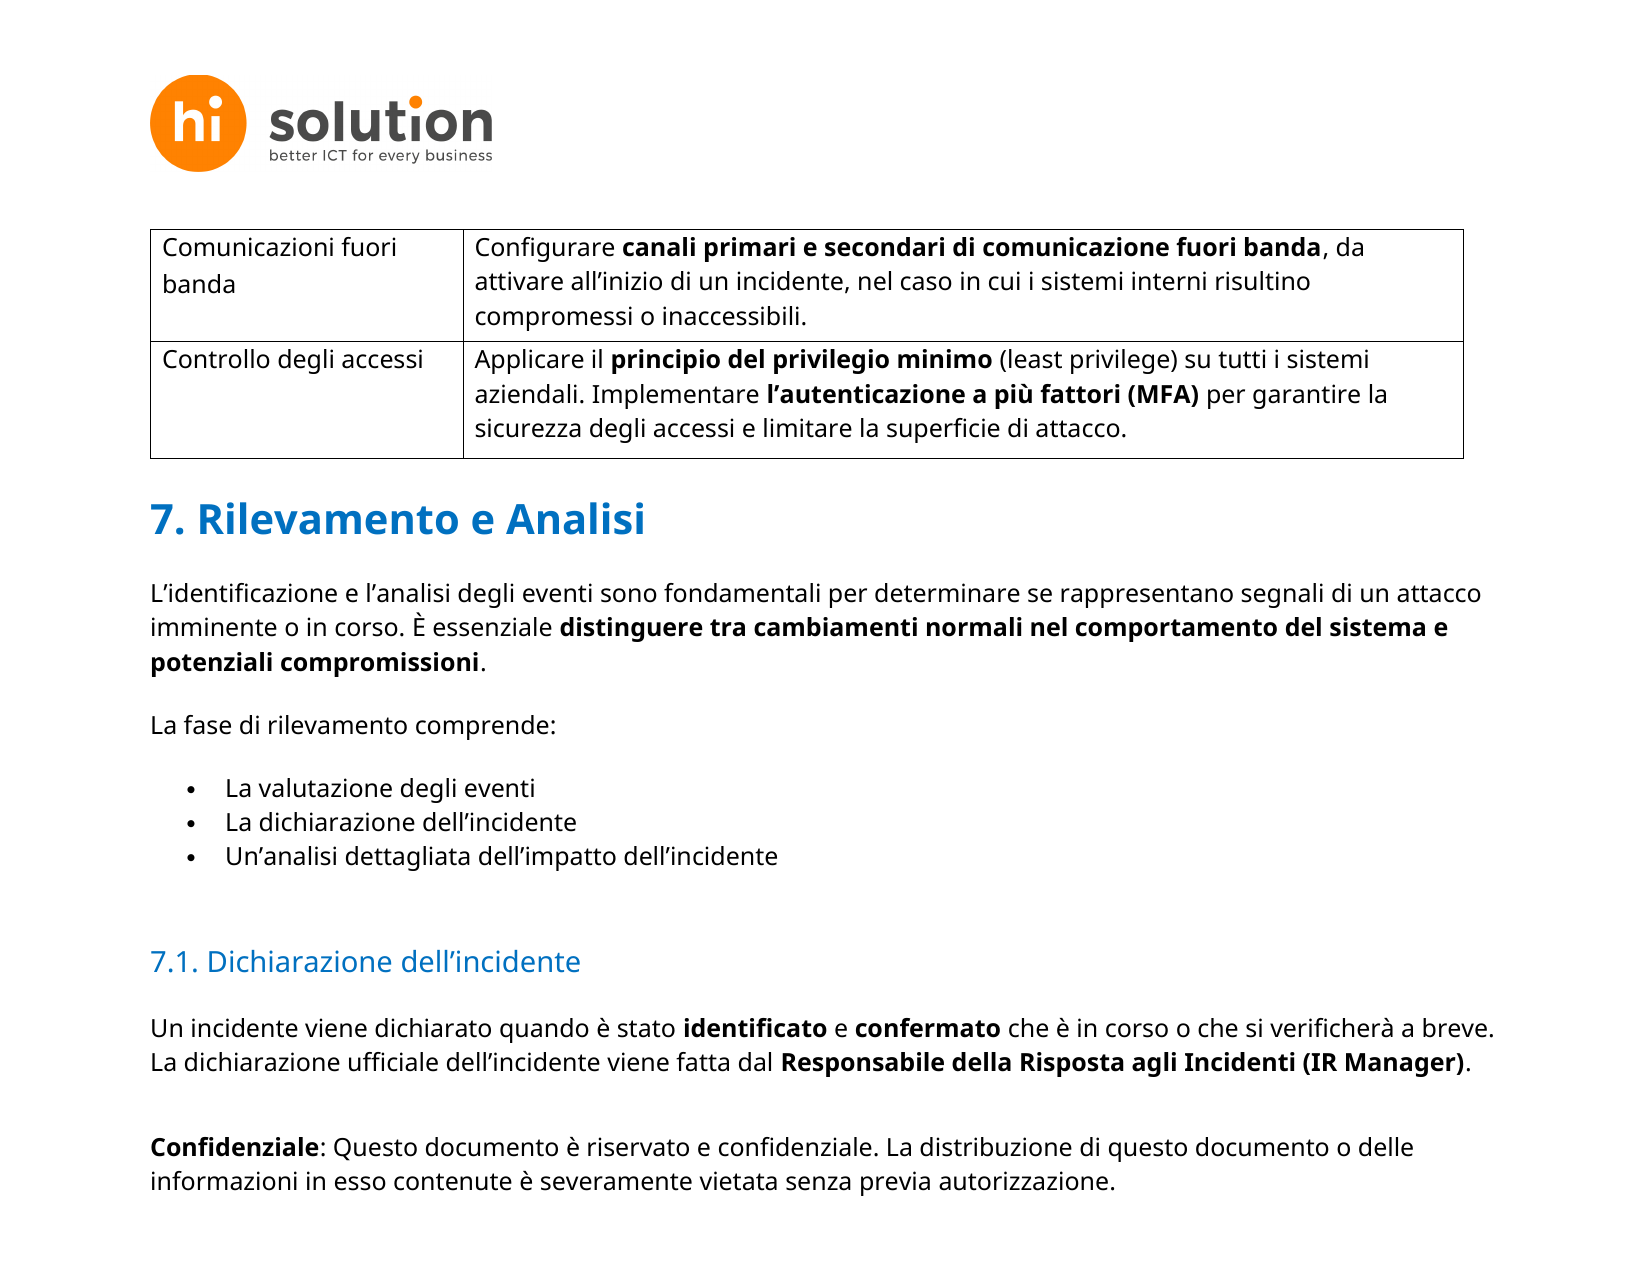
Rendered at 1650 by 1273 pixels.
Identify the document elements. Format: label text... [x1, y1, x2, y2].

text La fase di rilevamento comprende: [150, 707, 1500, 741]
table_cell Comunicazioni fuori banda [151, 230, 463, 341]
table_cell Configurare canali primari e secondari di comunicazione fuori banda, da attivare all’inizio di un incidente, nel caso in cui i sistemi interni risultino compromessi o inaccessibili. [464, 230, 1463, 341]
table_cell Controllo degli accessi [151, 342, 463, 458]
picture [150, 75, 492, 172]
table_cell Applicare il principio del privilegio minimo (least privilege) su tutti i sistemi aziendali. Implementare l’autenticazione a più fattori (MFA) per garantire la sicurezza degli accessi e limitare la superficie di attacco. [464, 342, 1463, 458]
text Un incidente viene dichiarato quando è stato identificato e confermato che è in corso o che si verificherà a breve. La dichiarazione ufficiale dell’incidente viene fatta dal Responsabile della Risposta agli Incidenti (IR Manager). [150, 1011, 1500, 1079]
list La dichiarazione dell’incidente [187, 805, 1500, 839]
list La valutazione degli eventi [187, 771, 1500, 805]
subtitle 7.1. Dichiarazione dell’incidente [150, 942, 1500, 981]
text L’identificazione e l’analisi degli eventi sono fondamentali per determinare se rappresentano segnali di un attacco imminente o in corso. È essenziale distinguere tra cambiamenti normali nel comportamento del sistema e potenziali compromissioni. [150, 576, 1500, 678]
list Un’analisi dettagliata dell’impatto dell’incidente [187, 839, 1500, 873]
subtitle 7. Rilevamento e Analisi [150, 490, 1500, 547]
